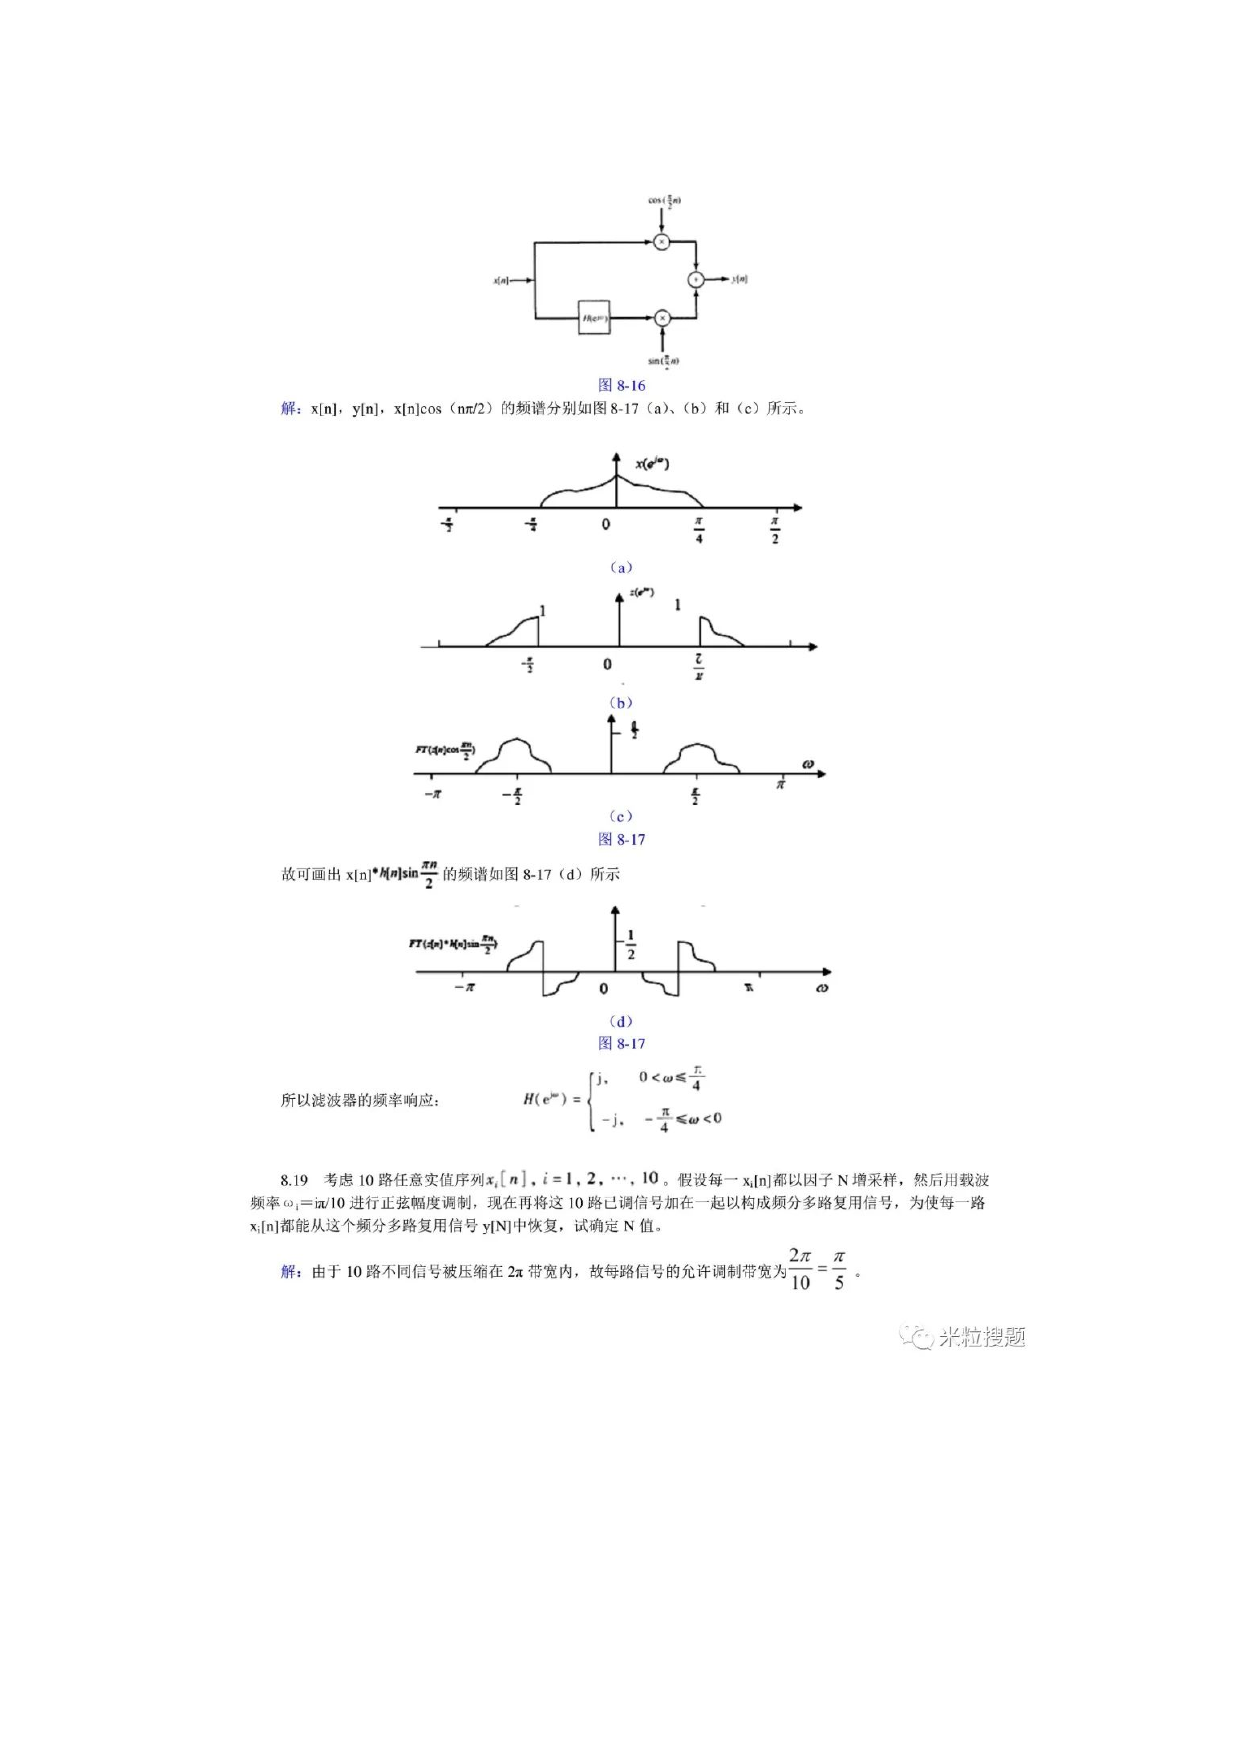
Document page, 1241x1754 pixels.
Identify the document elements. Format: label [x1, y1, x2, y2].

picture [187, 152, 1053, 1375]
